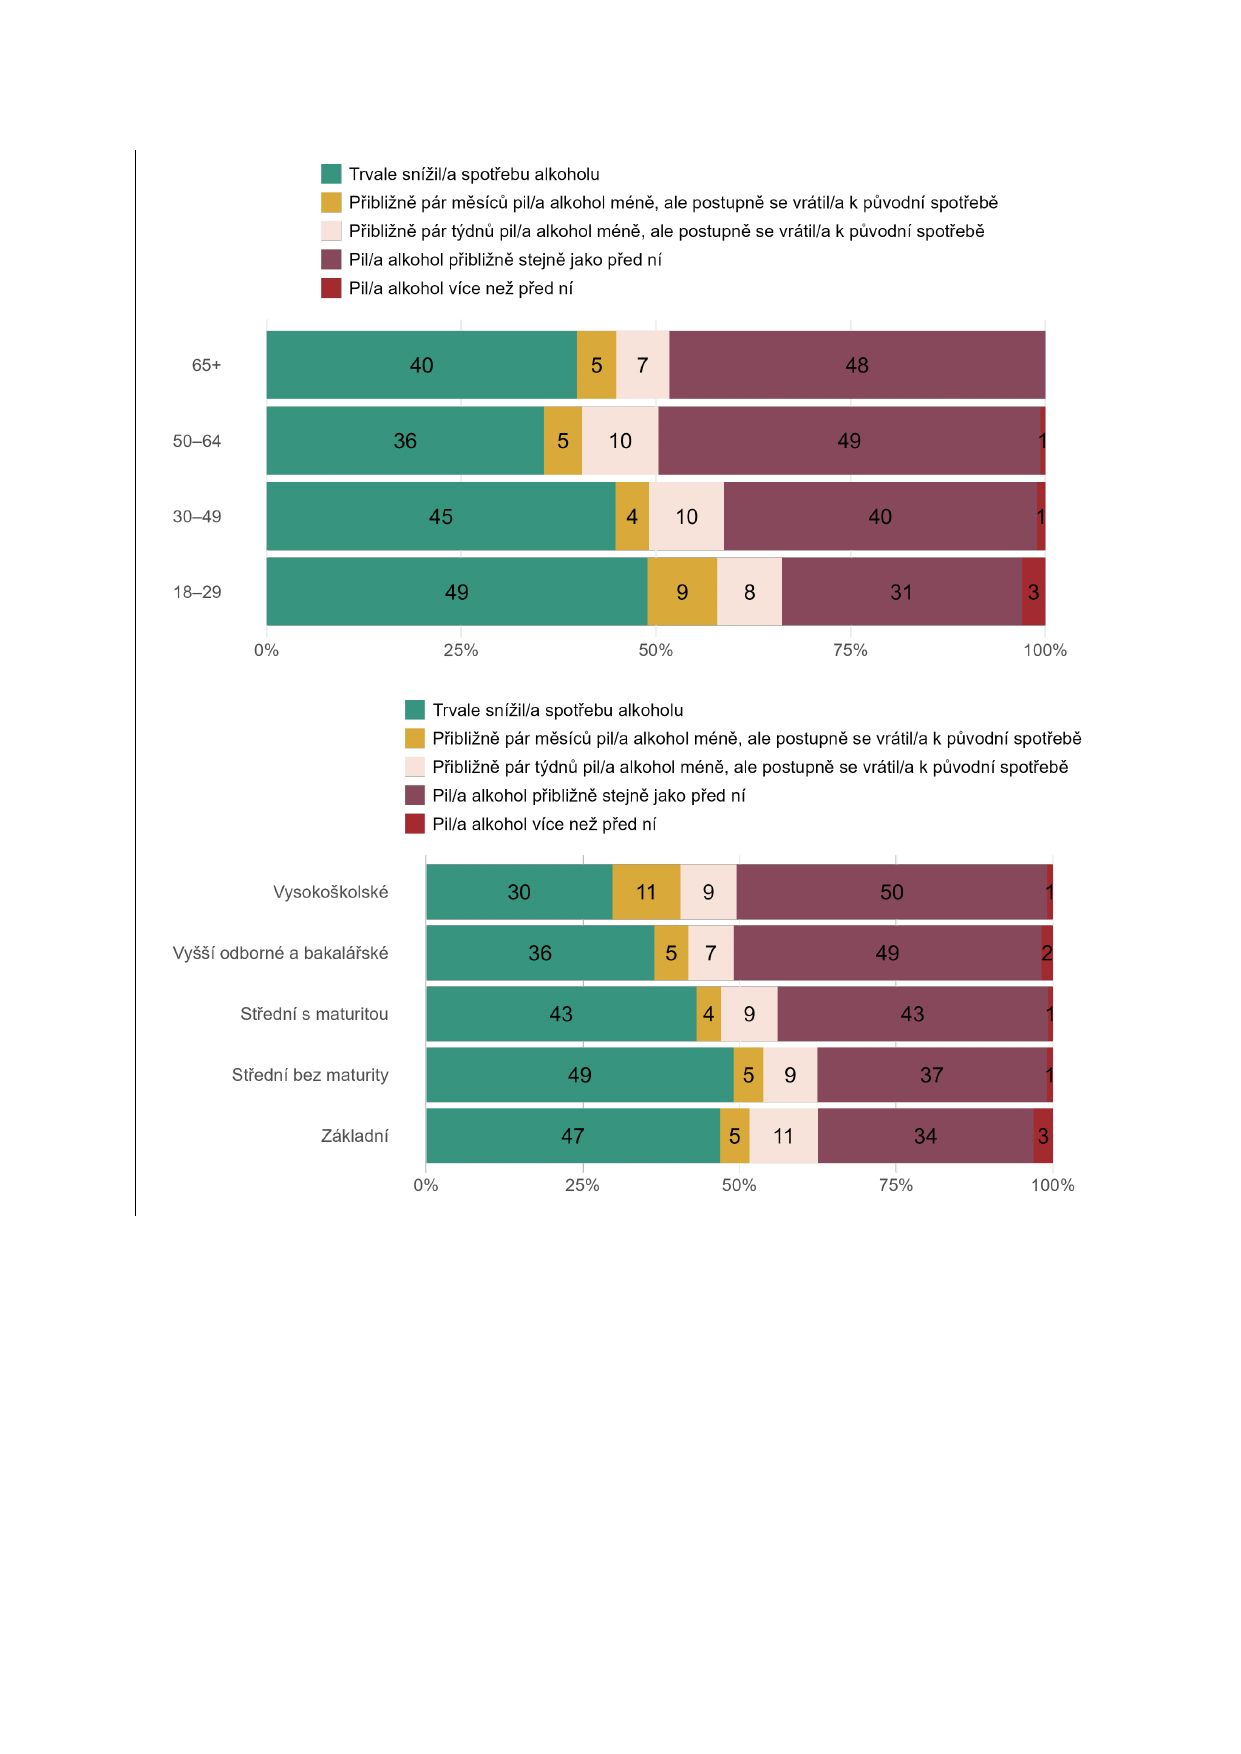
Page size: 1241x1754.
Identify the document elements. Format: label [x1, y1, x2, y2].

picture [150, 150, 1091, 682]
picture [150, 685, 1091, 1217]
